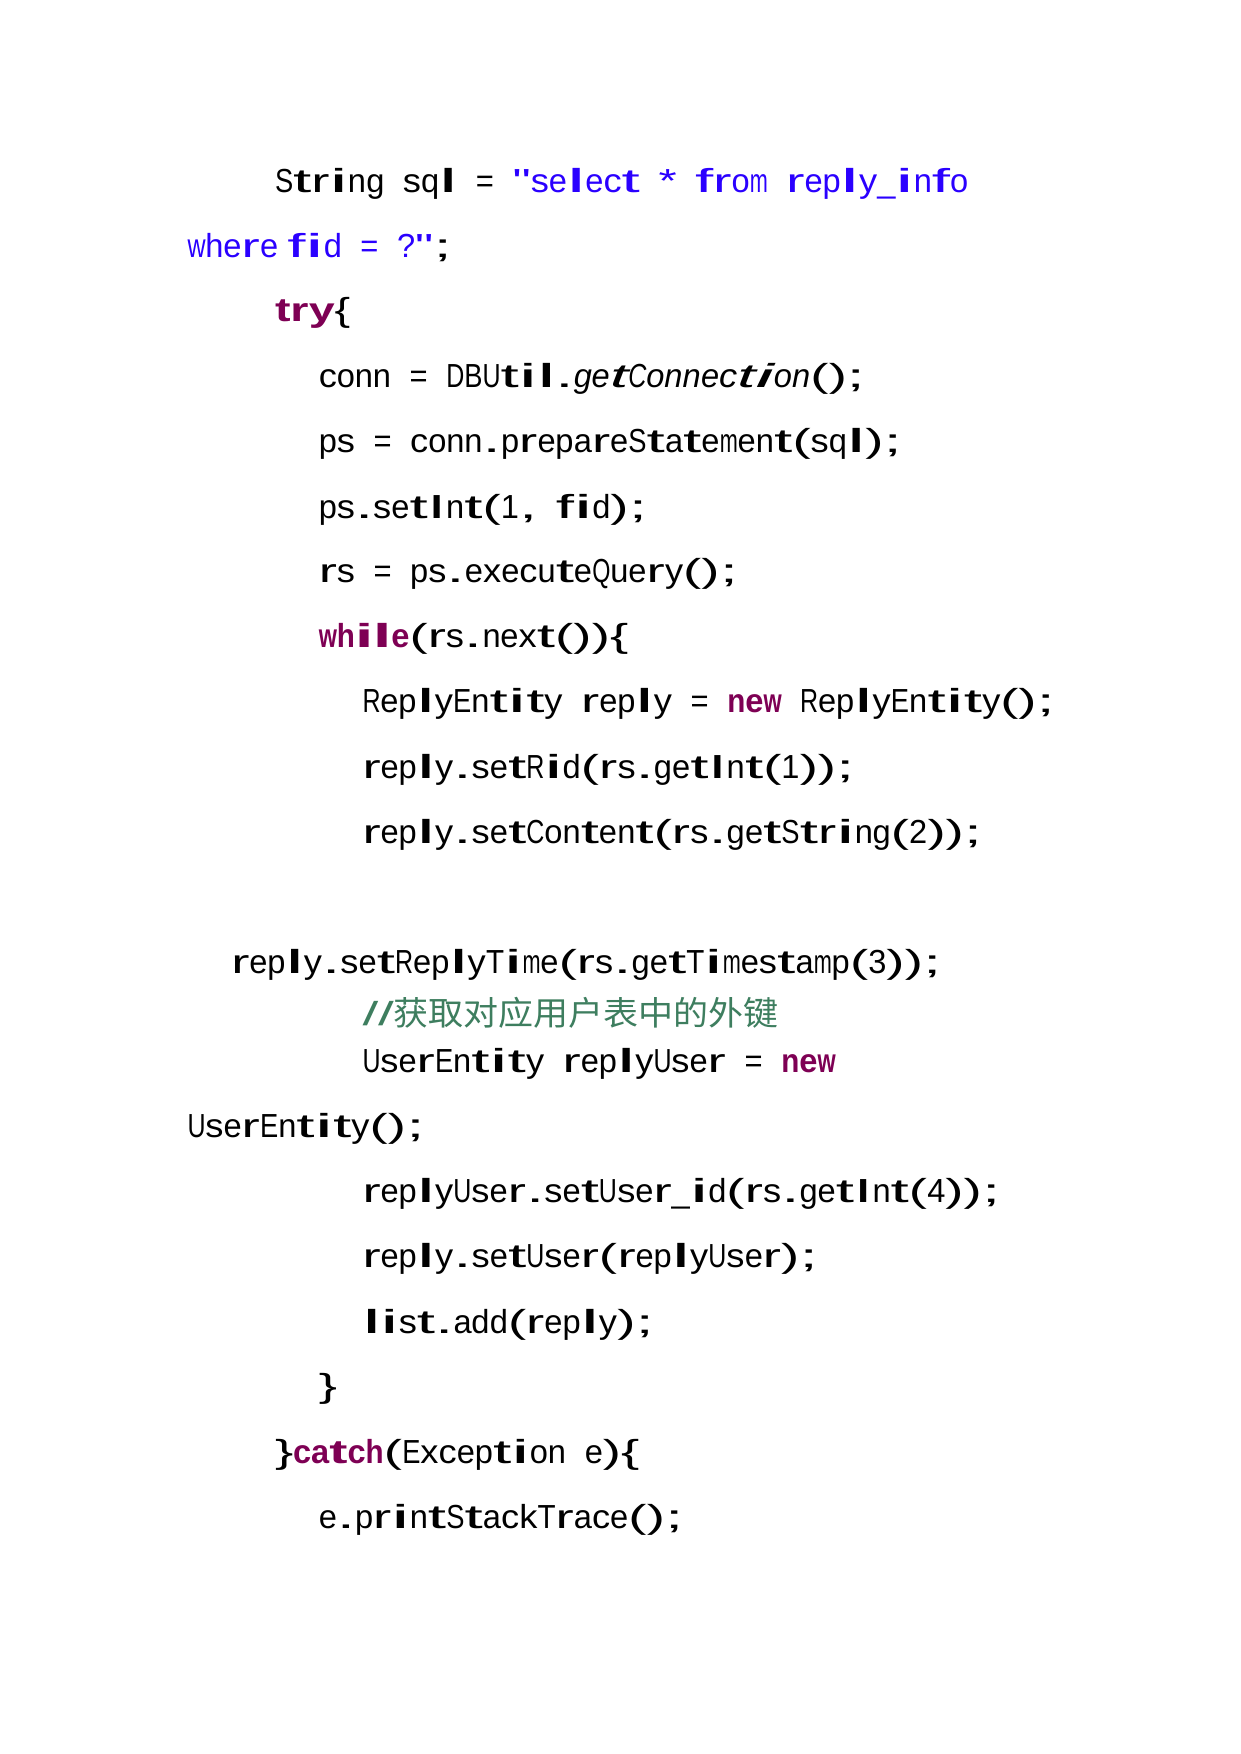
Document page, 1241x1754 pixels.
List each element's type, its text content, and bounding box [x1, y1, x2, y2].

text try{ [275, 291, 1190, 329]
text rs = ps.executeQuery(); [318, 552, 1190, 590]
text } [318, 1367, 1190, 1405]
text //获取对应用户表中的外键UserEntity replyUser = new [362, 990, 839, 1079]
text conn = DBUtil.getConnection(); ps = conn.prepareStatement(sql); ps.setInt(1, fid); [318, 356, 904, 525]
text replyUser.setUser_id(rs.getInt(4)); reply.setUser(replyUser); list.add(reply); [362, 1171, 1062, 1340]
text String sql = "select * from reply_info where fid = ?"; [187, 161, 1062, 264]
text ReplyEntity reply = new ReplyEntity(); reply.setRid(rs.getInt(1)); reply.setContent(rs.getString(2)); [362, 682, 1190, 851]
text reply.setReplyTime(rs.getTimestamp(3)); [231, 942, 1190, 981]
text while(rs.next()){ [318, 616, 1190, 655]
text }catch(Exception e){ e.printStackTrace(); [275, 1432, 685, 1535]
text UserEntity(); [187, 1106, 1190, 1144]
